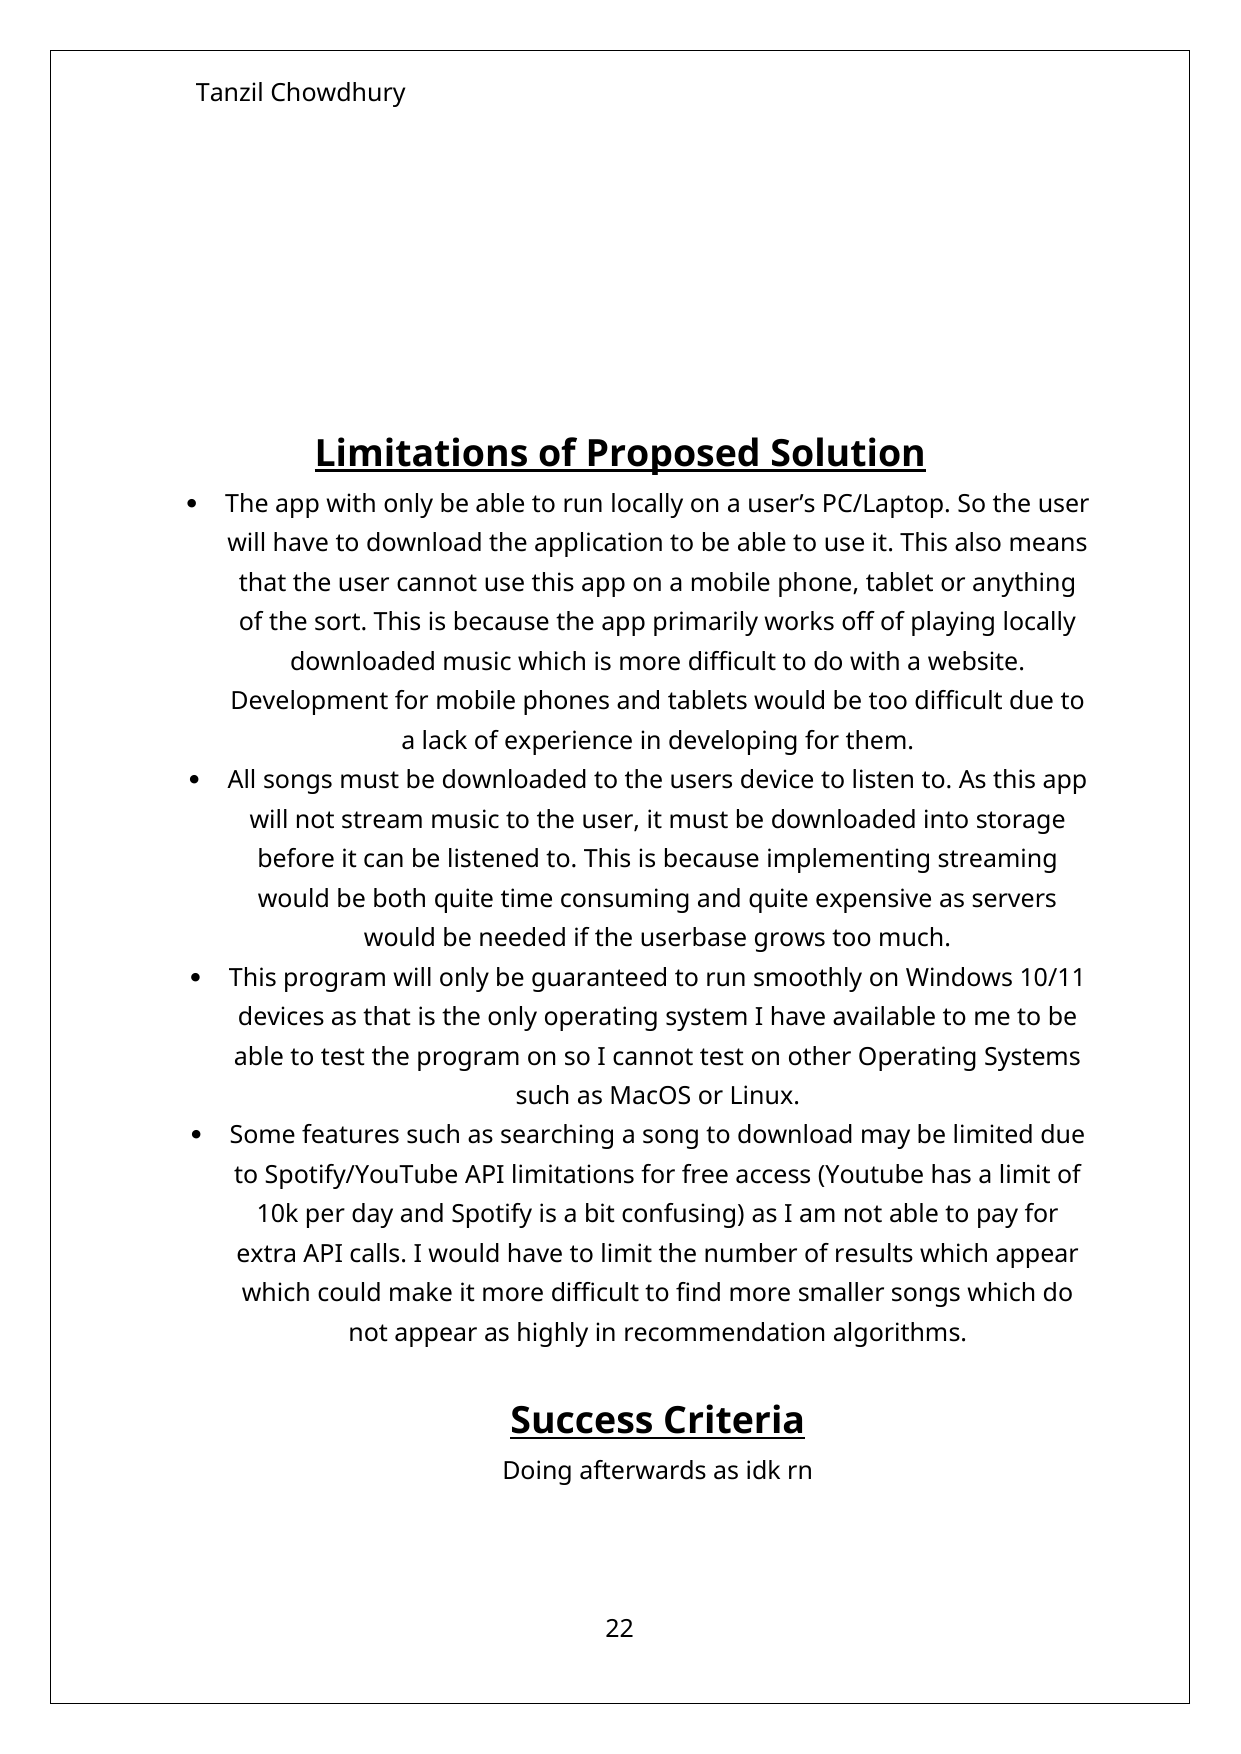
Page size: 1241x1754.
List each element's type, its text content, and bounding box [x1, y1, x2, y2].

list Some features such as searching a song to download may be limited due to Spotify/YouTube API limitations for free access (Youtube has a limit of 10k per day and Spotify is a bit confusing) as I am not able to pay for extra API calls. I would have to limit the number of results which appear which could make it more difficult to find more smaller songs which do not appear as highly in recommendation algorithms. [187, 1117, 1090, 1349]
list Doing afterwards as idk rn [225, 1453, 1090, 1487]
text Limitations of Proposed Solution [150, 426, 1090, 477]
list Success Criteria [225, 1393, 1090, 1444]
list The app with only be able to run locally on a user’s PC/Laptop. So the user will have to download the application to be able to use it. This also means that the user cannot use this app on a mobile phone, tablet or anything of the sort. This is because the app primarily works off of playing locally downloaded music which is more difficult to do with a website. Development for mobile phones and tablets would be too difficult due to a lack of experience in developing for them. [187, 486, 1090, 756]
list All songs must be downloaded to the users device to listen to. As this app will not stream music to the user, it must be downloaded into storage before it can be listened to. This is because implementing streaming would be both quite time consuming and quite expensive as servers would be needed if the userbase grows too much. [187, 762, 1090, 954]
list This program will only be guaranteed to run smoothly on Windows 10/11 devices as that is the only operating system I have available to me to be able to test the program on so I cannot test on other Operating Systems such as MacOS or Linux. [187, 959, 1090, 1112]
